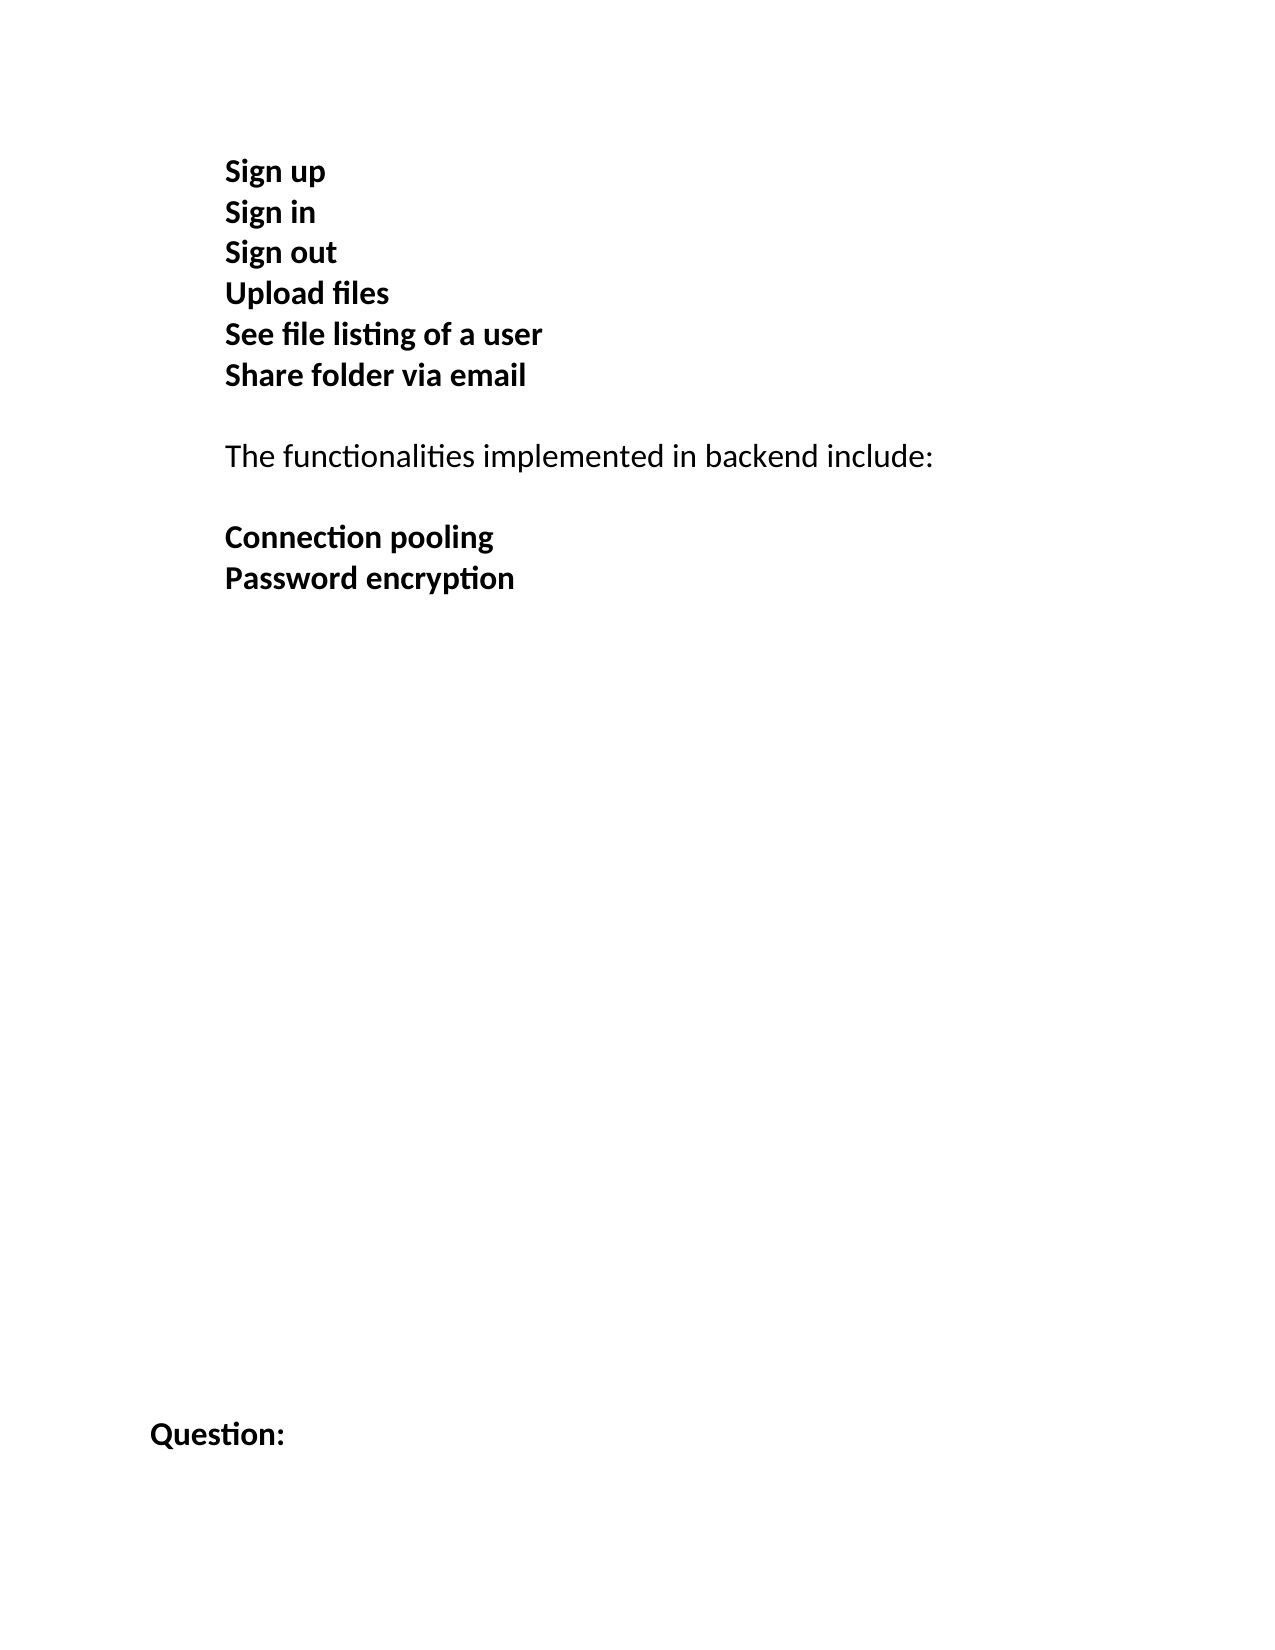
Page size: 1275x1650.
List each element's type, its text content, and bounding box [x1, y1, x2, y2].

list Password encryption [225, 557, 1125, 598]
list The functionalities implemented in backend include: [225, 435, 1125, 476]
list Connection pooling [225, 517, 1125, 557]
list See file listing of a user [225, 313, 1125, 354]
list Sign in [225, 191, 1125, 231]
text Question: [150, 1413, 1125, 1453]
list Sign out [225, 231, 1125, 272]
list Share folder via email [225, 354, 1125, 394]
list Sign up [225, 150, 1125, 191]
list Upload files [225, 272, 1125, 313]
